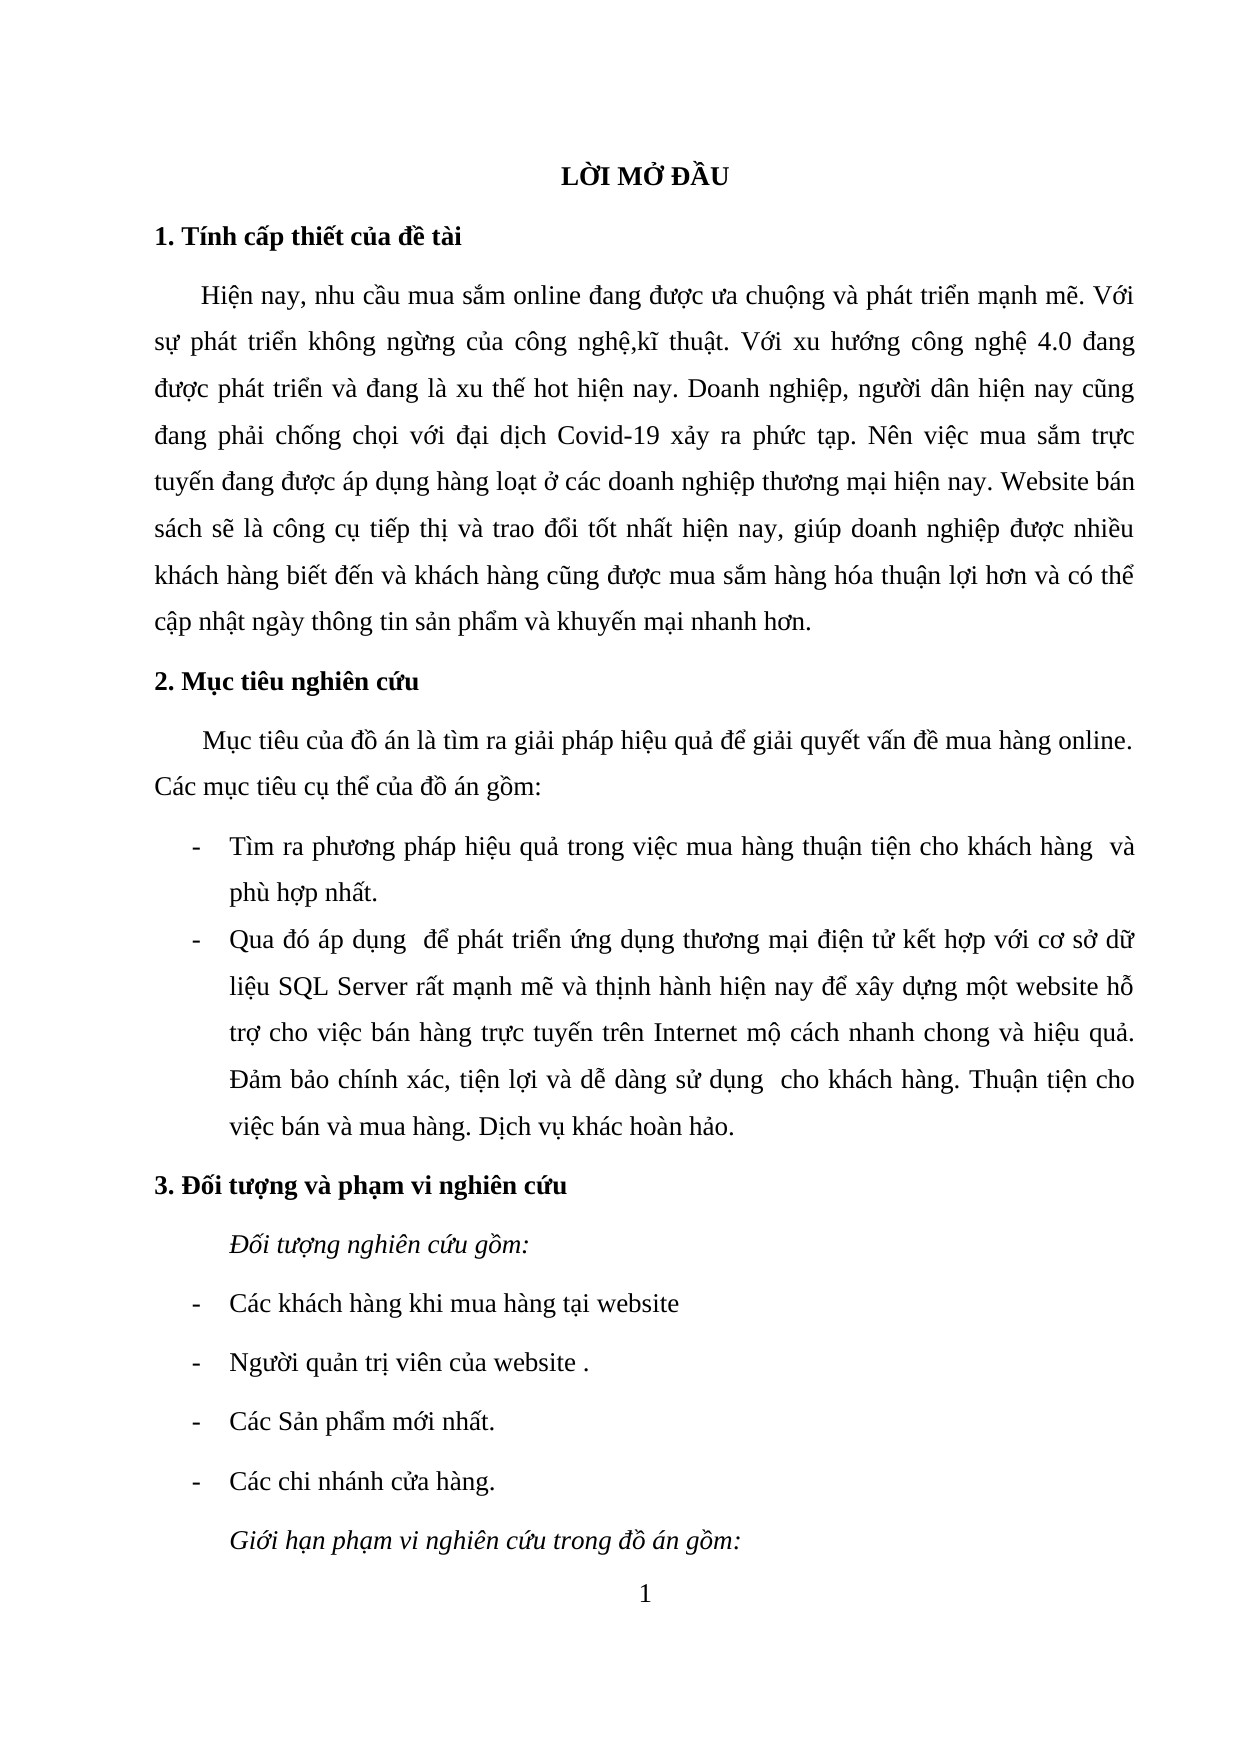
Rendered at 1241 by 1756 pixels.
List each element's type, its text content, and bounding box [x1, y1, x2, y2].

list Các Sản phẩm mới nhất. [192, 1405, 1136, 1437]
text 1. Tính cấp thiết của đề tài [154, 219, 1136, 251]
text Đối tượng nghiên cứu gồm: [154, 1228, 1136, 1259]
list Qua đó áp dụng để phát triển ứng dụng thương mại điện tử kết hợp với cơ sở dữ liệu SQL Server rất mạnh mẽ và thịnh hành hiện nay để xây dựng một website hỗ trợ cho việc bán hàng trực tuyến trên Internet mộ cách nhanh chong và hiệu quả. Đảm bảo chính xác, tiện lợi và dễ dàng sử dụng cho khách hàng. Thuận tiện cho việc bán và mua hàng. Dịch vụ khác hoàn hảo. [192, 923, 1136, 1141]
subtitle LỜI MỞ ĐẦU [154, 160, 1136, 192]
list Các chi nhánh cửa hàng. [192, 1464, 1136, 1496]
text 2. Mục tiêu nghiên cứu [154, 664, 1136, 696]
list Tìm ra phương pháp hiệu quả trong việc mua hàng thuận tiện cho khách hàng và phù hợp nhất. [192, 829, 1136, 907]
text Mục tiêu của đồ án là tìm ra giải pháp hiệu quả để giải quyết vấn đề mua hàng online. Các mục tiêu cụ thể của đồ án gồm: [154, 724, 1136, 802]
text Giới hạn phạm vi nghiên cứu trong đồ án gồm: [154, 1524, 1136, 1555]
text Hiện nay, nhu cầu mua sắm online đang được ưa chuộng và phát triển mạnh mẽ. Với sự phát triển không ngừng của công nghệ,kĩ thuật. Với xu hướng công nghệ 4.0 đang được phát triển và đang là xu thế hot hiện nay. Doanh nghiệp, người dân hiện nay cũng đang phải chống chọi với đại dịch Covid-19 xảy ra phức tạp. Nên việc mua sắm trực tuyến đang được áp dụng hàng loạt ở các doanh nghiệp thương mại hiện nay. Website bán sách sẽ là công cụ tiếp thị và trao đổi tốt nhất hiện nay, giúp doanh nghiệp được nhiều khách hàng biết đến và khách hàng cũng được mua sắm hàng hóa thuận lợi hơn và có thể cập nhật ngày thông tin sản phẩm và khuyến mại nhanh hơn. [154, 279, 1136, 637]
list Các khách hàng khi mua hàng tại website [192, 1287, 1136, 1318]
list Người quản trị viên của website . [192, 1346, 1136, 1377]
text 3. Đối tượng và phạm vi nghiên cứu [154, 1169, 1136, 1200]
